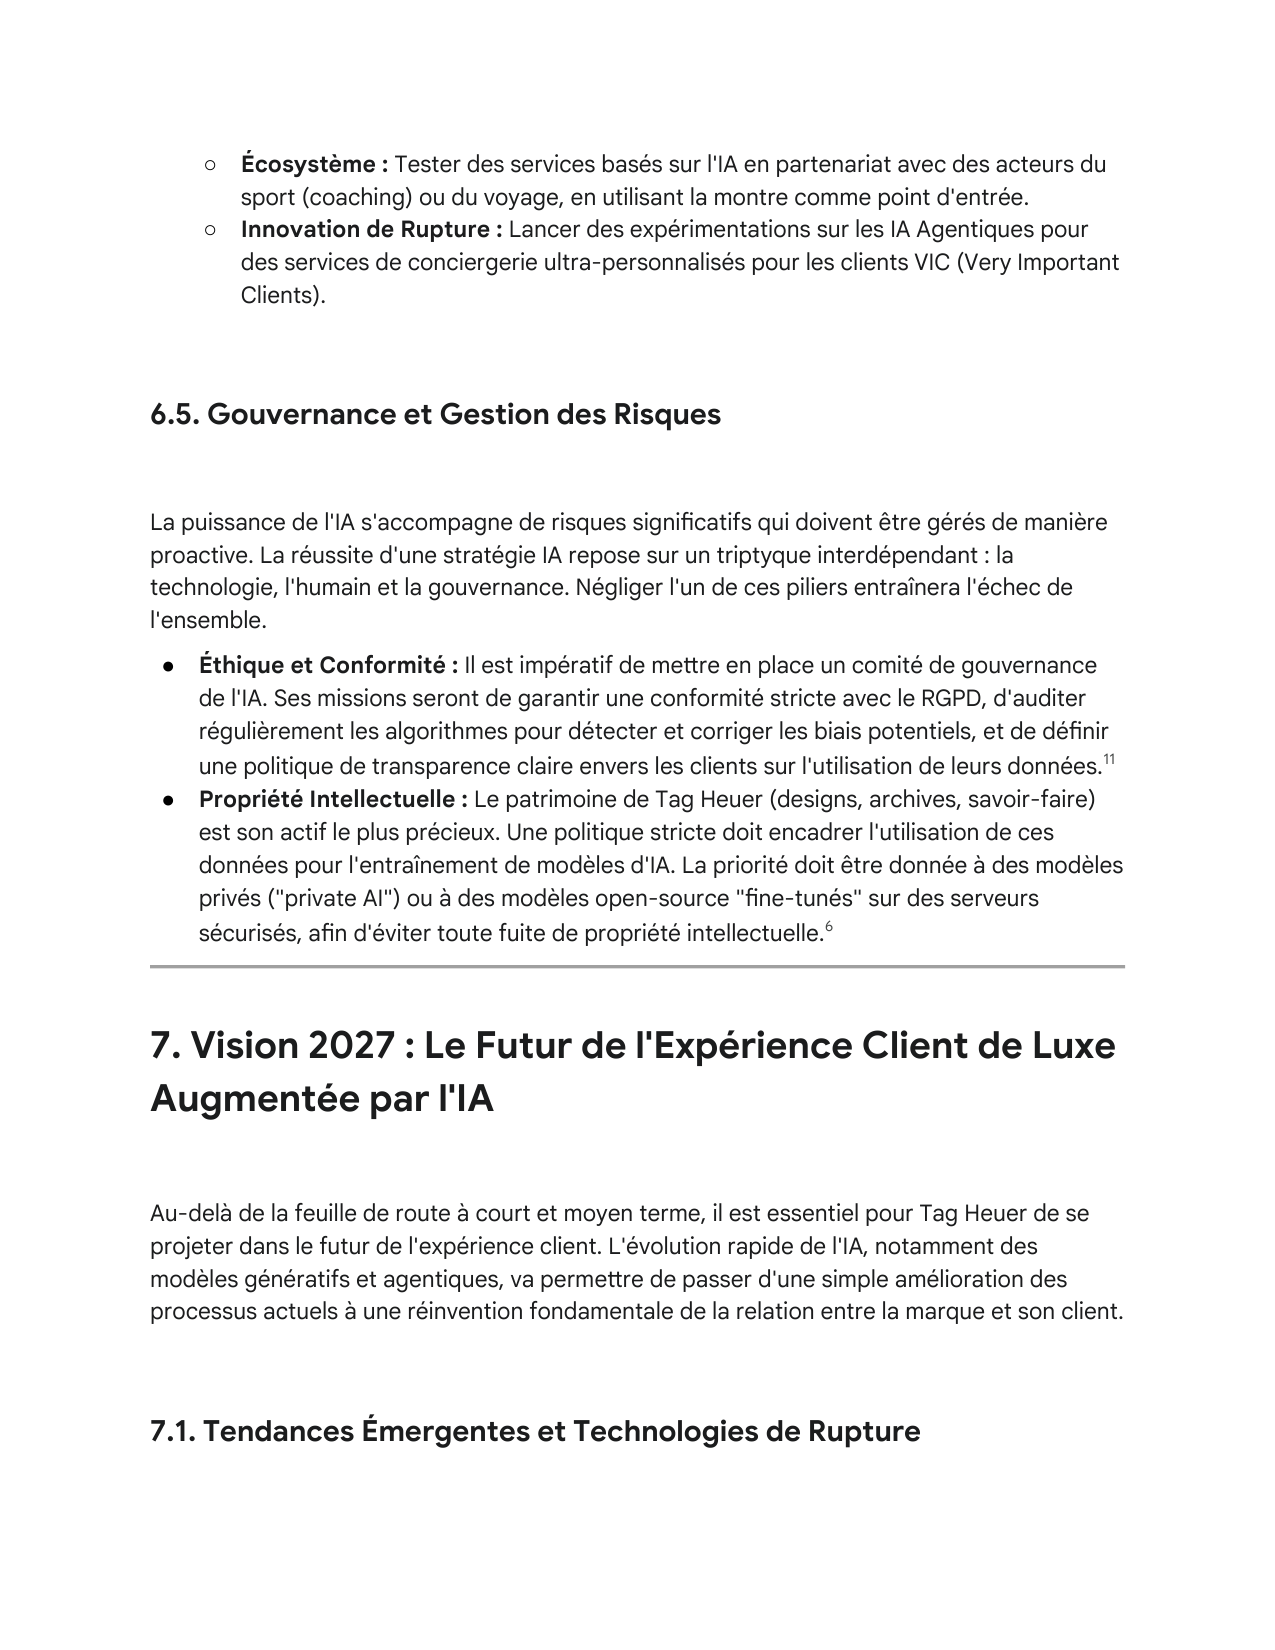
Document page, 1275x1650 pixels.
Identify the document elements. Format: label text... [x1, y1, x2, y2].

list Propriété Intellectuelle : Le patrimoine de Tag Heuer (designs, archives, savoir-faire) est son actif le plus précieux. Une politique stricte doit encadrer l'utilisation de ces données pour l'entraînement de modèles d'IA. La priorité doit être donnée à des modèles privés ("private AI") ou à des modèles open-source "fine-tunés" sur des serveurs sécurisés, afin d'éviter toute fuite de propriété intellectuelle.6 [161, 786, 1125, 948]
text La puissance de l'IA s'accompagne de risques significatifs qui doivent être gérés de manière proactive. La réussite d'une stratégie IA repose sur un triptyque interdépendant : la technologie, l'humain et la gouvernance. Négliger l'un de ces piliers entraînera l'échec de l'ensemble. [150, 508, 1125, 635]
list Innovation de Rupture : Lancer des expérimentations sur les IA Agentiques pour des services de conciergerie ultra-personnalisés pour les clients VIC (Very Important Clients). [203, 215, 1125, 309]
subtitle 7. Vision 2027 : Le Futur de l'Expérience Client de Luxe Augmentée par l'IA [150, 1022, 1125, 1123]
list Écosystème : Tester des services basés sur l'IA en partenariat avec des acteurs du sport (coaching) ou du voyage, en utilisant la montre comme point d'entrée. [203, 150, 1125, 211]
subtitle 6.5. Gouvernance et Gestion des Risques [150, 396, 1125, 433]
subtitle 7.1. Tendances Émergentes et Technologies de Rupture [150, 1413, 1125, 1449]
list Éthique et Conformité : Il est impératif de mettre en place un comité de gouvernance de l'IA. Ses missions seront de garantir une conformité stricte avec le RGPD, d'auditer régulièrement les algorithmes pour détecter et corriger les biais potentiels, et de définir une politique de transparence claire envers les clients sur l'utilisation de leurs données.11 [161, 651, 1125, 781]
text Au-delà de la feuille de route à court et moyen terme, il est essentiel pour Tag Heuer de se projeter dans le futur de l'expérience client. L'évolution rapide de l'IA, notamment des modèles génératifs et agentiques, va permettre de passer d'une simple amélioration des processus actuels à une réinvention fondamentale de la relation entre la marque et son client. [150, 1199, 1125, 1326]
